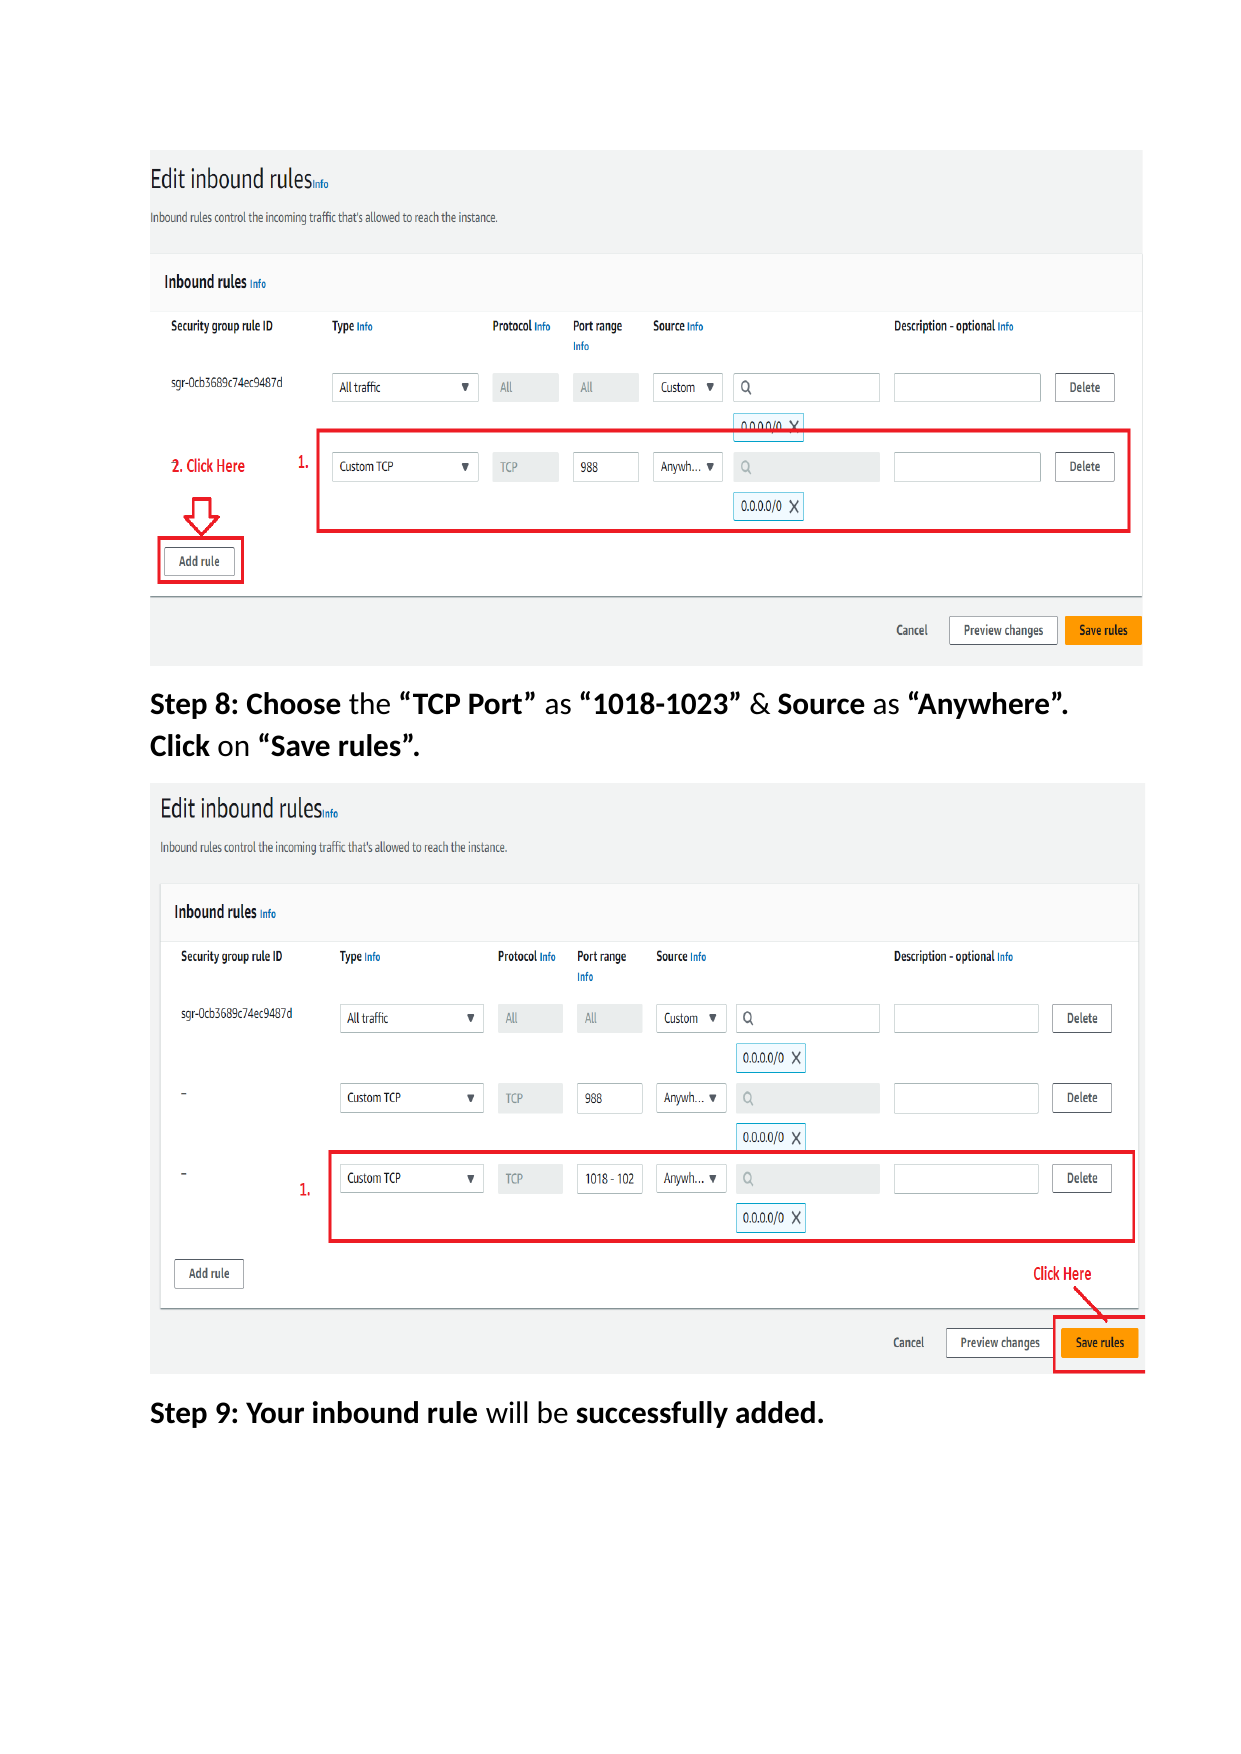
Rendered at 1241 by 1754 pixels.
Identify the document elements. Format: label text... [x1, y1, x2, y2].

text Step 9: Your inbound rule will be successfully added. [150, 1393, 1090, 1431]
text Step 8: Choose the “TCP Port” as “1018-1023” & Source as “Anywhere”. Click on “Save rules”. [150, 684, 1090, 764]
picture [150, 150, 1143, 666]
picture [150, 783, 1146, 1374]
